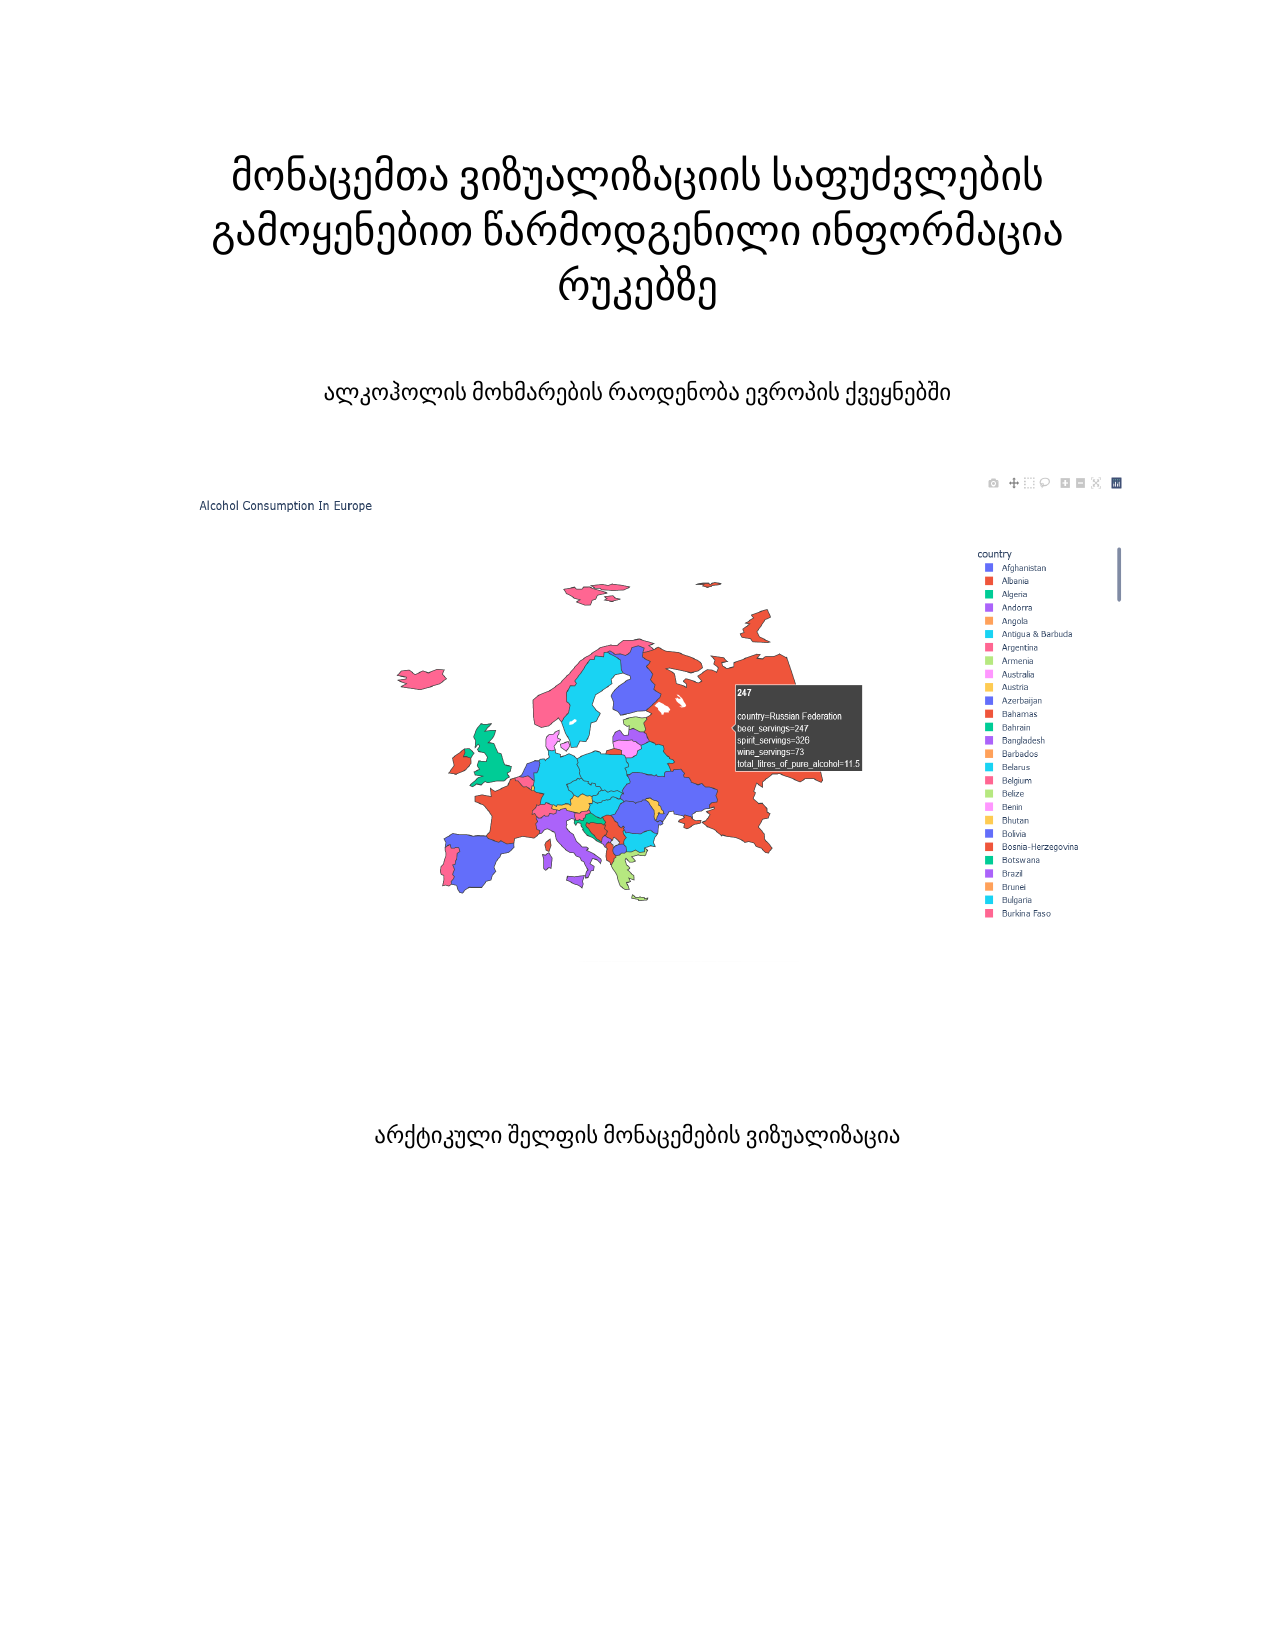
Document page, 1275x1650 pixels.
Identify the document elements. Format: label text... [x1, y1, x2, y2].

text არქტიკული შელფის მონაცემების ვიზუალიზაცია [150, 1121, 1125, 1149]
text ალკოჰოლის მოხმარების რაოდენობა ევროპის ქვეყნებში [150, 378, 1125, 406]
picture [150, 472, 1125, 962]
text მონაცემთა ვიზუალიზაციის საფუძვლების გამოყენებით წარმოდგენილი ინფორმაცია რუკებზე [150, 150, 1125, 311]
